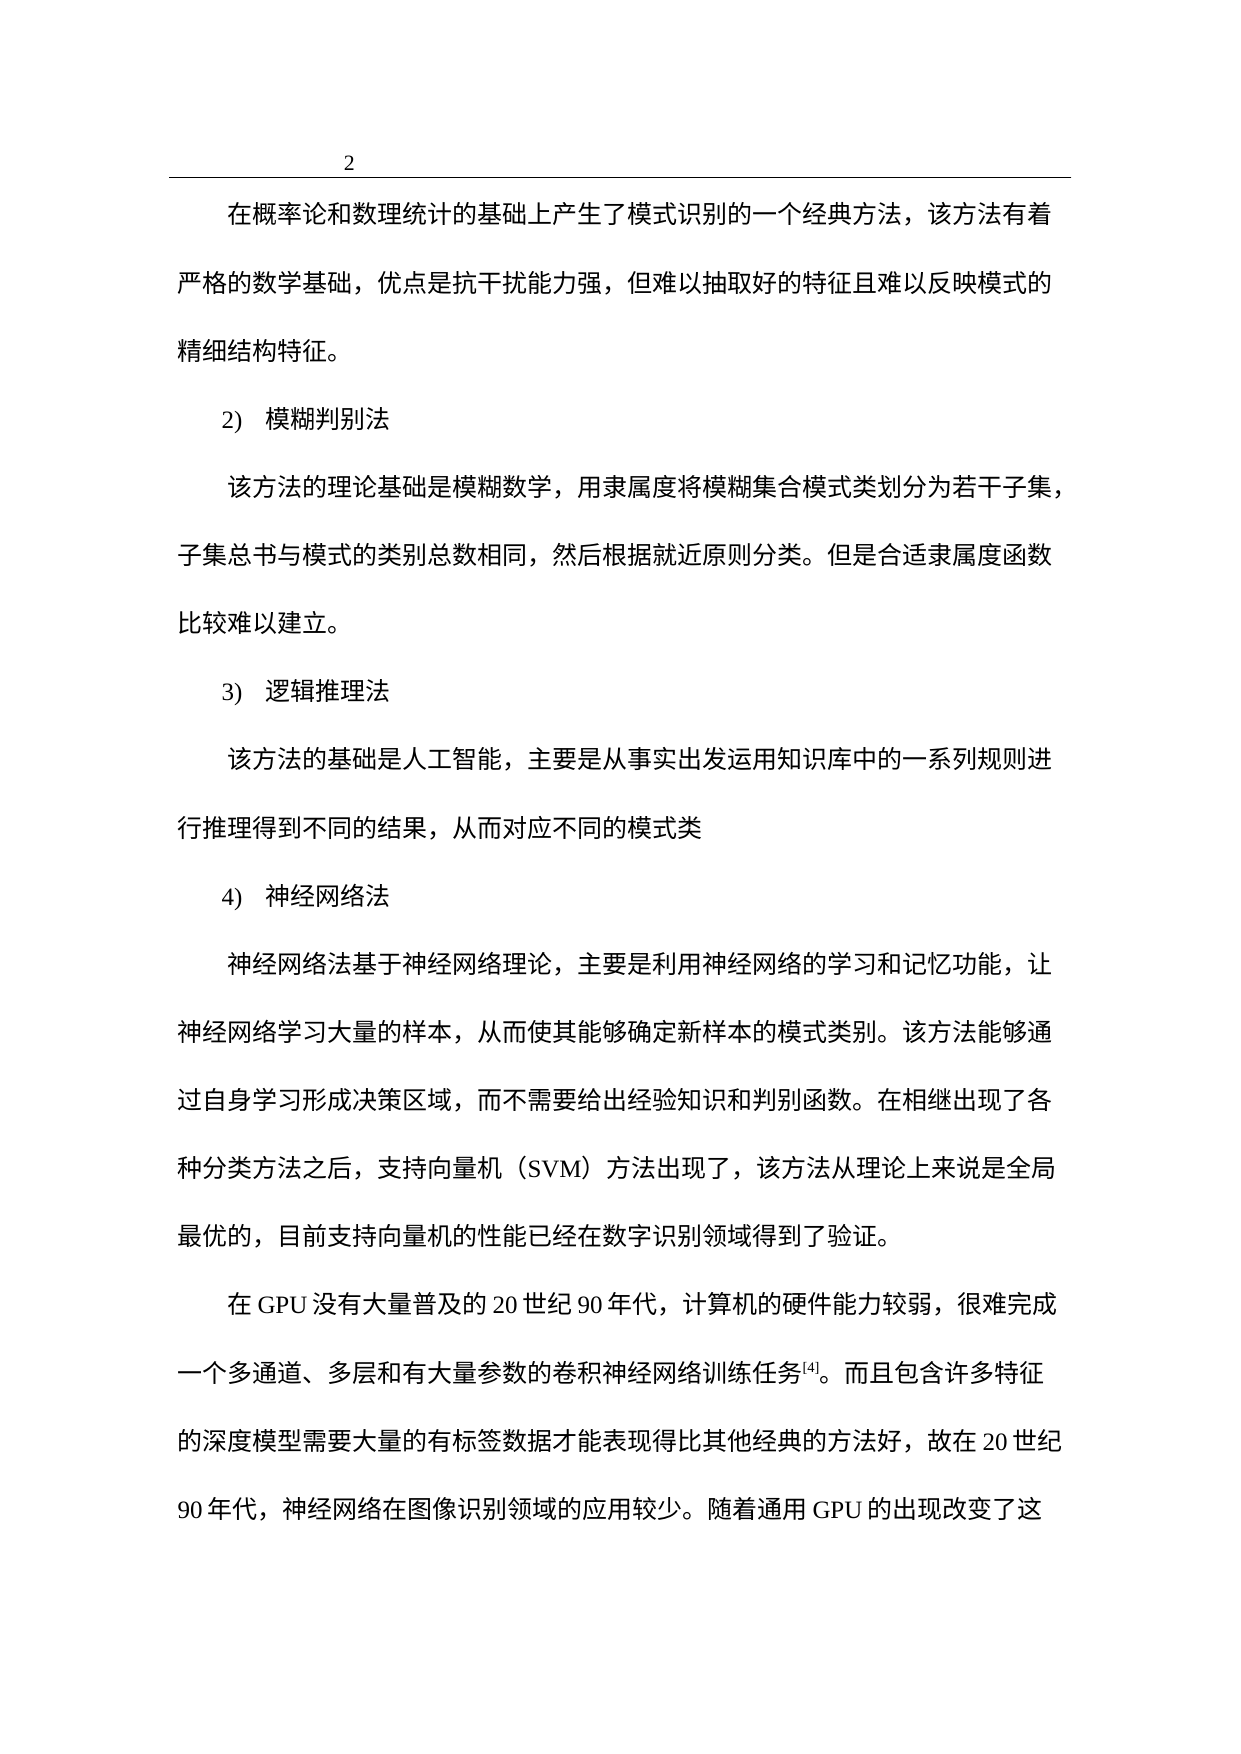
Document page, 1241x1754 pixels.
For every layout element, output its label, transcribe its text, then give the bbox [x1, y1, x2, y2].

text 该方法的基础是人工智能，主要是从事实出发运用知识库中的一系列规则进行推理得到不同的结果，从而对应不同的模式类 [177, 724, 1063, 860]
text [177, 1269, 1063, 1542]
list 神经网络法 [221, 860, 1063, 928]
text 该方法的理论基础是模糊数学，用隶属度将模糊集合模式类划分为若干子集，子集总书与模式的类别总数相同，然后根据就近原则分类。但是合适隶属度函数比较难以建立。 [177, 452, 1063, 656]
text 在概率论和数理统计的基础上产生了模式识别的一个经典方法，该方法有着严格的数学基础，优点是抗干扰能力强，但难以抽取好的特征且难以反映模式的精细结构特征。 [177, 179, 1063, 383]
text 神经网络法基于神经网络理论，主要是利用神经网络的学习和记忆功能，让神经网络学习大量的样本，从而使其能够确定新样本的模式类别。该方法能够通过自身学习形成决策区域，而不需要给出经验知识和判别函数。在相继出现了各种分类方法之后，支持向量机（SVM）方法出现了，该方法从理论上来说是全局最优的，目前支持向量机的性能已经在数字识别领域得到了验证。 [177, 928, 1063, 1269]
list 模糊判别法 [221, 383, 1063, 452]
list 逻辑推理法 [221, 656, 1063, 724]
